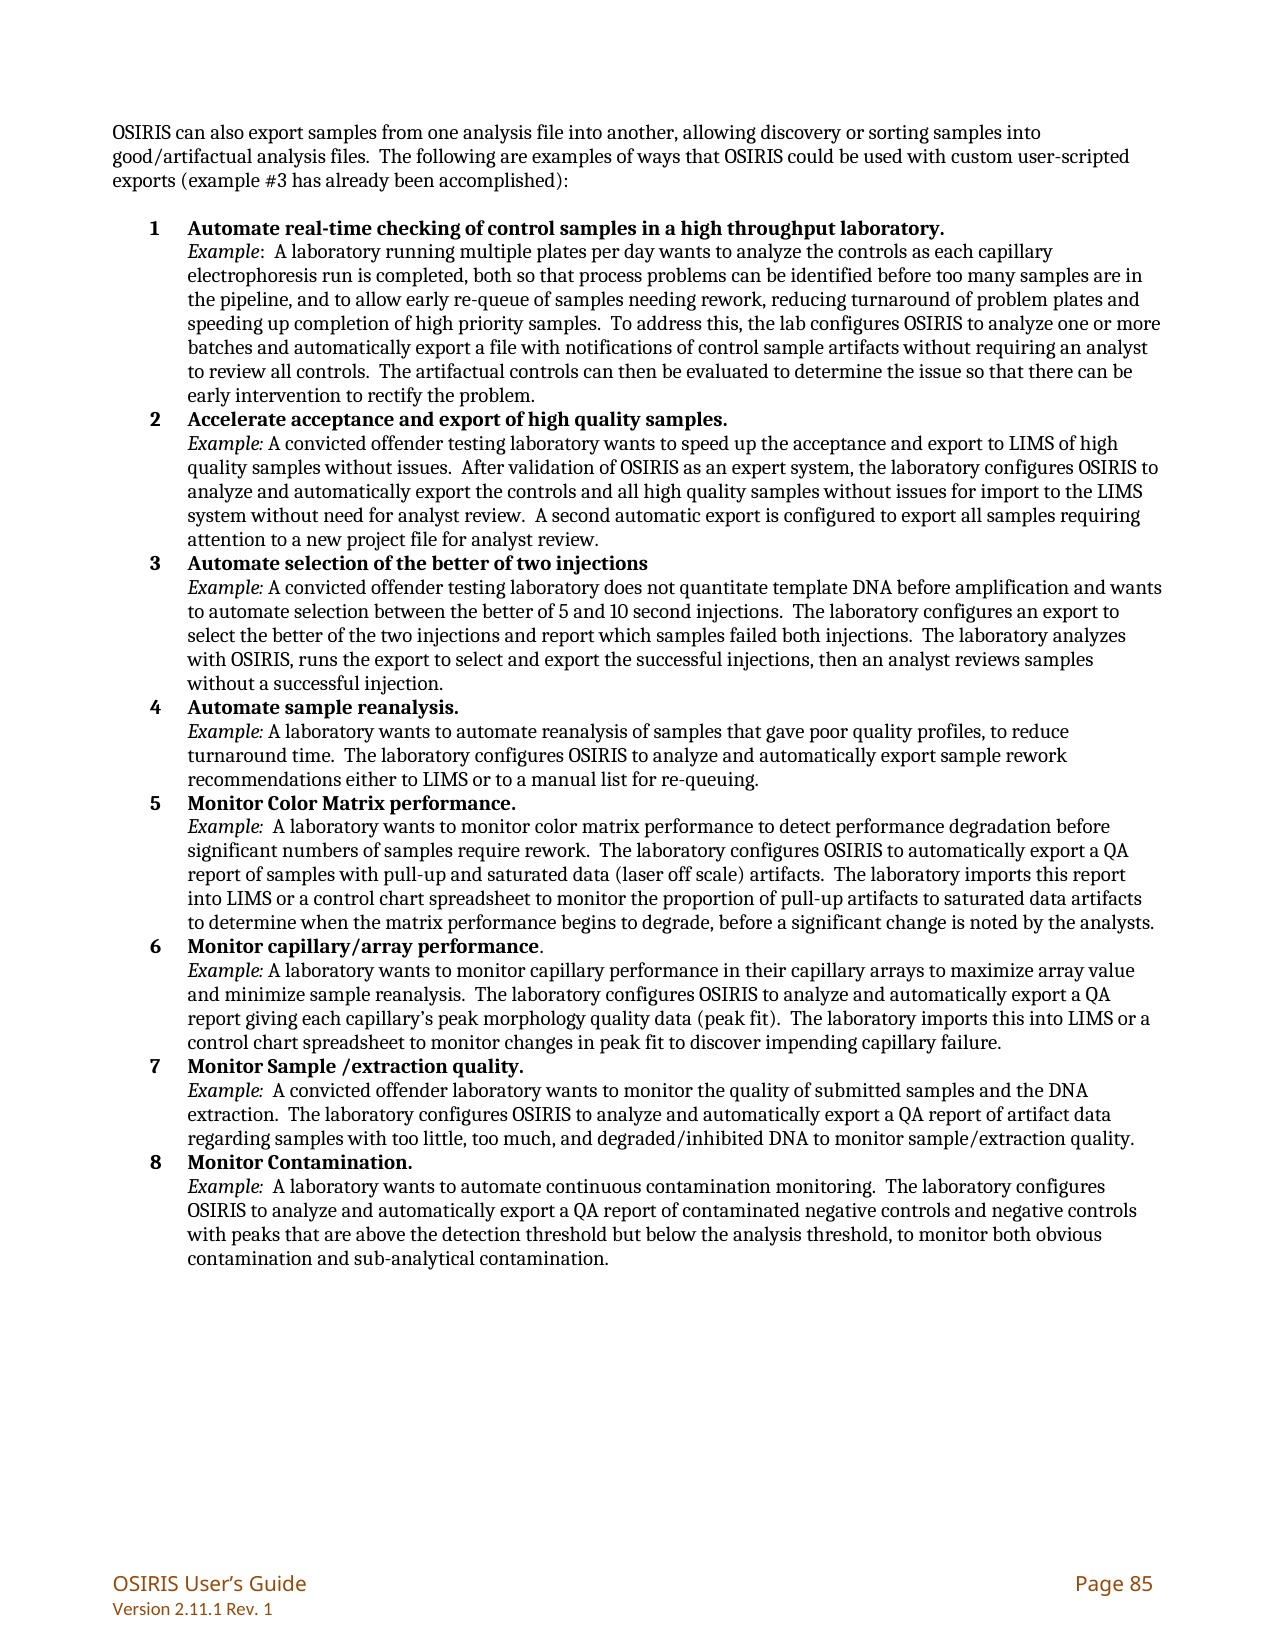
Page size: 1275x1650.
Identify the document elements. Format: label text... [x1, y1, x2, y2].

list Monitor Sample /extraction quality. Example: A convicted offender laboratory wants to monitor the quality of submitted samples and the DNA extraction. The laboratory configures OSIRIS to analyze and automatically export a QA report of artifact data regarding samples with too little, too much, and degraded/inhibited DNA to monitor sample/extraction quality. [150, 1055, 1162, 1151]
list Automate real-time checking of control samples in a high throughput laboratory. Example: A laboratory running multiple plates per day wants to analyze the controls as each capillary electrophoresis run is completed, both so that process problems can be identified before too many samples are in the pipeline, and to allow early re-queue of samples needing rework, reducing turnaround of problem plates and speeding up completion of high priority samples. To address this, the lab configures OSIRIS to analyze one or more batches and automatically export a file with notifications of control sample artifacts without requiring an analyst to review all controls. The artifactual controls can then be evaluated to determine the issue so that there can be early intervention to rectify the problem. [150, 216, 1162, 408]
list Monitor Color Matrix performance. Example: A laboratory wants to monitor color matrix performance to detect performance degradation before significant numbers of samples require rework. The laboratory configures OSIRIS to automatically export a QA report of samples with pull-up and saturated data (laser off scale) artifacts. The laboratory imports this report into LIMS or a control chart spreadsheet to monitor the proportion of pull-up artifacts to saturated data artifacts to determine when the matrix performance begins to degrade, before a significant change is noted by the analysts. [150, 791, 1162, 935]
list Automate sample reanalysis. Example: A laboratory wants to automate reanalysis of samples that gave poor quality profiles, to reduce turnaround time. The laboratory configures OSIRIS to analyze and automatically export sample rework recommendations either to LIMS or to a manual list for re-queuing. [150, 695, 1162, 791]
text OSIRIS can also export samples from one analysis file into another, allowing discovery or sorting samples into good/artifactual analysis files. The following are examples of ways that OSIRIS could be used with custom user-scripted exports (example #3 has already been accomplished): [112, 120, 1162, 192]
list Monitor capillary/array performance. Example: A laboratory wants to monitor capillary performance in their capillary arrays to maximize array value and minimize sample reanalysis. The laboratory configures OSIRIS to analyze and automatically export a QA report giving each capillary’s peak morphology quality data (peak fit). The laboratory imports this into LIMS or a control chart spreadsheet to monitor changes in peak fit to discover impending capillary failure. [150, 935, 1162, 1055]
list Automate selection of the better of two injections Example: A convicted offender testing laboratory does not quantitate template DNA before amplification and wants to automate selection between the better of 5 and 10 second injections. The laboratory configures an export to select the better of the two injections and report which samples failed both injections. The laboratory analyzes with OSIRIS, runs the export to select and export the successful injections, then an analyst reviews samples without a successful injection. [150, 552, 1162, 695]
list Accelerate acceptance and export of high quality samples. Example: A convicted offender testing laboratory wants to speed up the acceptance and export to LIMS of high quality samples without issues. After validation of OSIRIS as an expert system, the laboratory configures OSIRIS to analyze and automatically export the controls and all high quality samples without issues for import to the LIMS system without need for analyst review. A second automatic export is configured to export all samples requiring attention to a new project file for analyst review. [150, 408, 1162, 552]
list Monitor Contamination. Example: A laboratory wants to automate continuous contamination monitoring. The laboratory configures OSIRIS to analyze and automatically export a QA report of contaminated negative controls and negative controls with peaks that are above the detection threshold but below the analysis threshold, to monitor both obvious contamination and sub-analytical contamination. [150, 1151, 1162, 1270]
